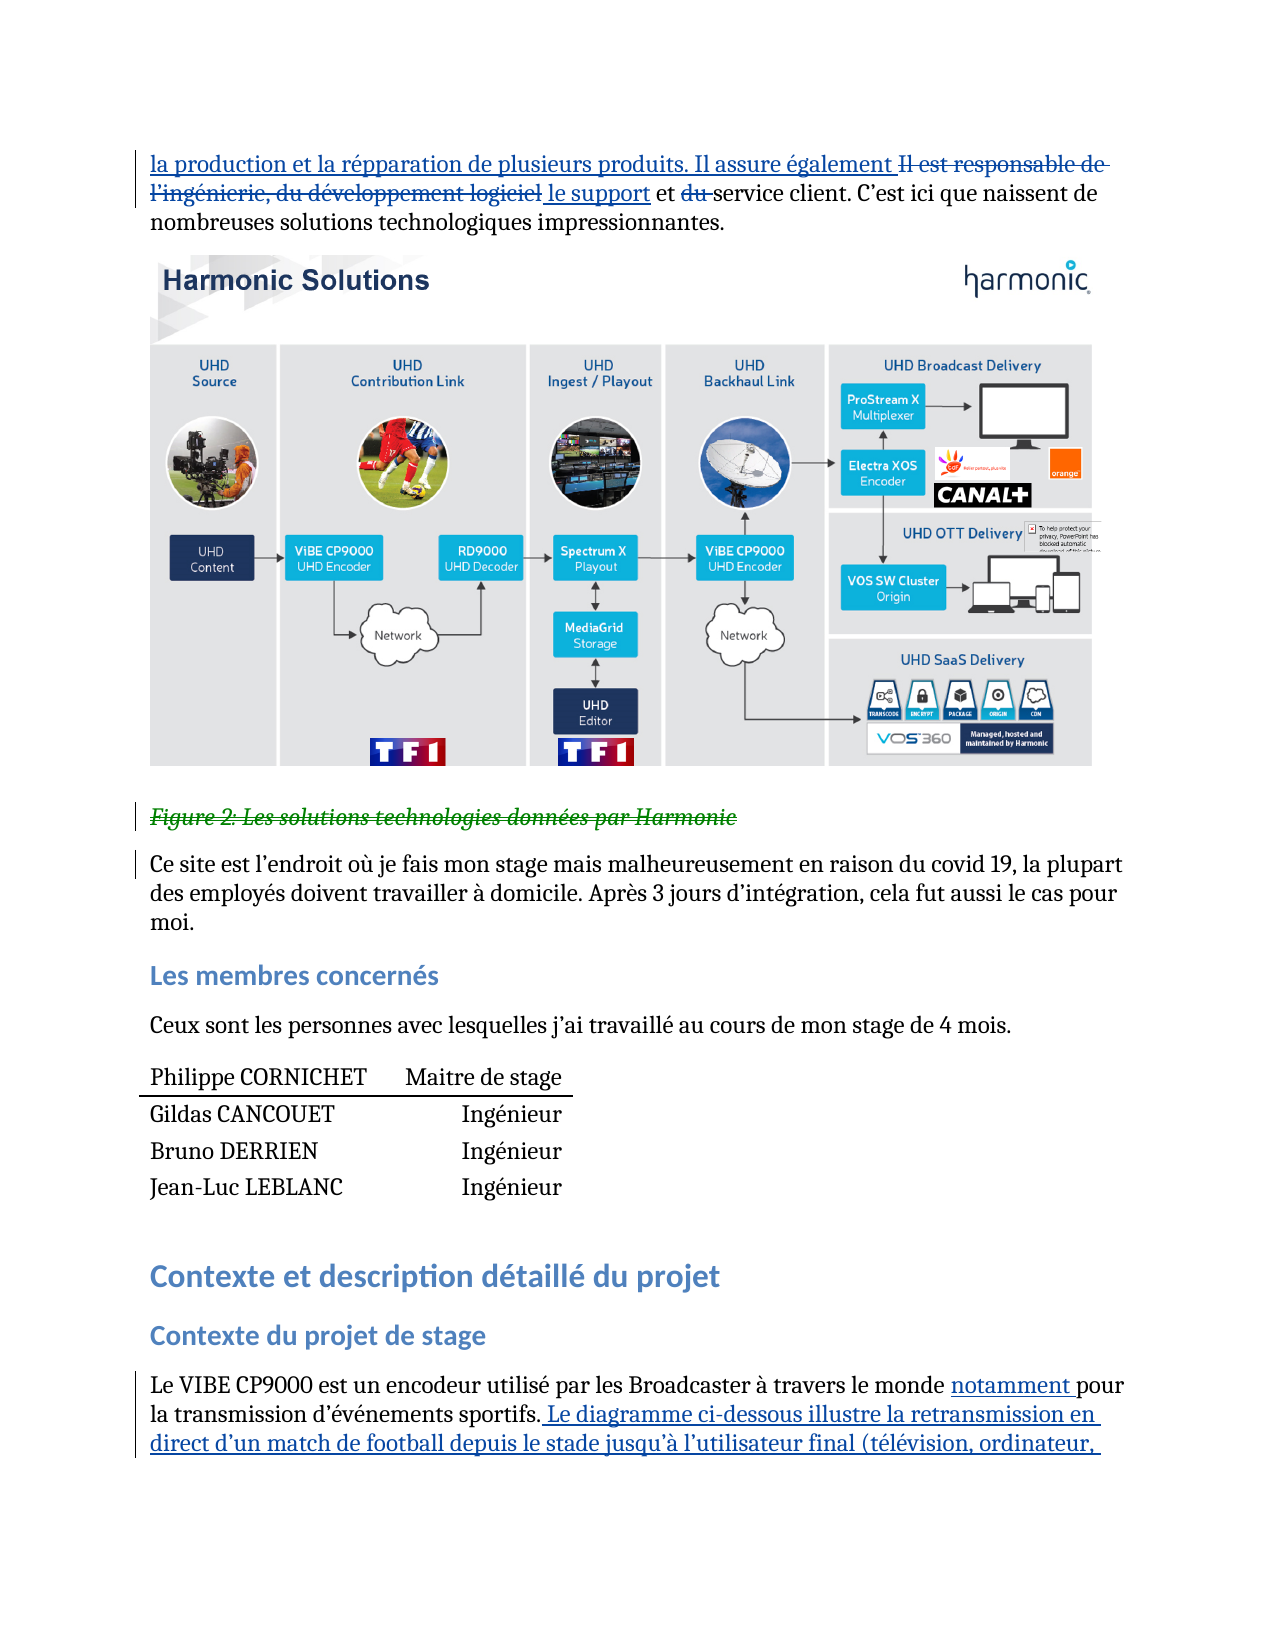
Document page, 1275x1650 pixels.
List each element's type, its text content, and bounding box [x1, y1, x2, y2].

text Ce site est l’endroit où je fais mon stage mais malheureusement en raison du covid 19, la plupart des employés doivent travailler à domicile. Après 3 jours d’intégration, cela fut aussi le cas pour moi. [150, 850, 1125, 936]
subtitle Contexte et description détaillé du projet [150, 1255, 1125, 1296]
table_cell Jean-Luc LEBLANC [139, 1169, 387, 1205]
picture [150, 255, 1102, 782]
table_header Philippe CORNICHET [139, 1059, 387, 1095]
table_cell Gildas CANCOUET [139, 1097, 387, 1133]
table_cell Ingénieur [387, 1097, 573, 1133]
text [150, 150, 1125, 236]
table_cell Bruno DERRIEN [139, 1133, 387, 1169]
subtitle Les membres concernés [150, 957, 1125, 993]
subtitle Contexte du projet de stage [150, 1317, 1125, 1353]
table_cell Ingénieur [387, 1133, 573, 1169]
table_header Maitre de stage [387, 1059, 573, 1095]
table_cell Ingénieur [387, 1169, 573, 1205]
text Ceux sont les personnes avec lesquelles j’ai travaillé au cours de mon stage de 4 mois. [150, 1011, 1125, 1040]
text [150, 1371, 1125, 1458]
